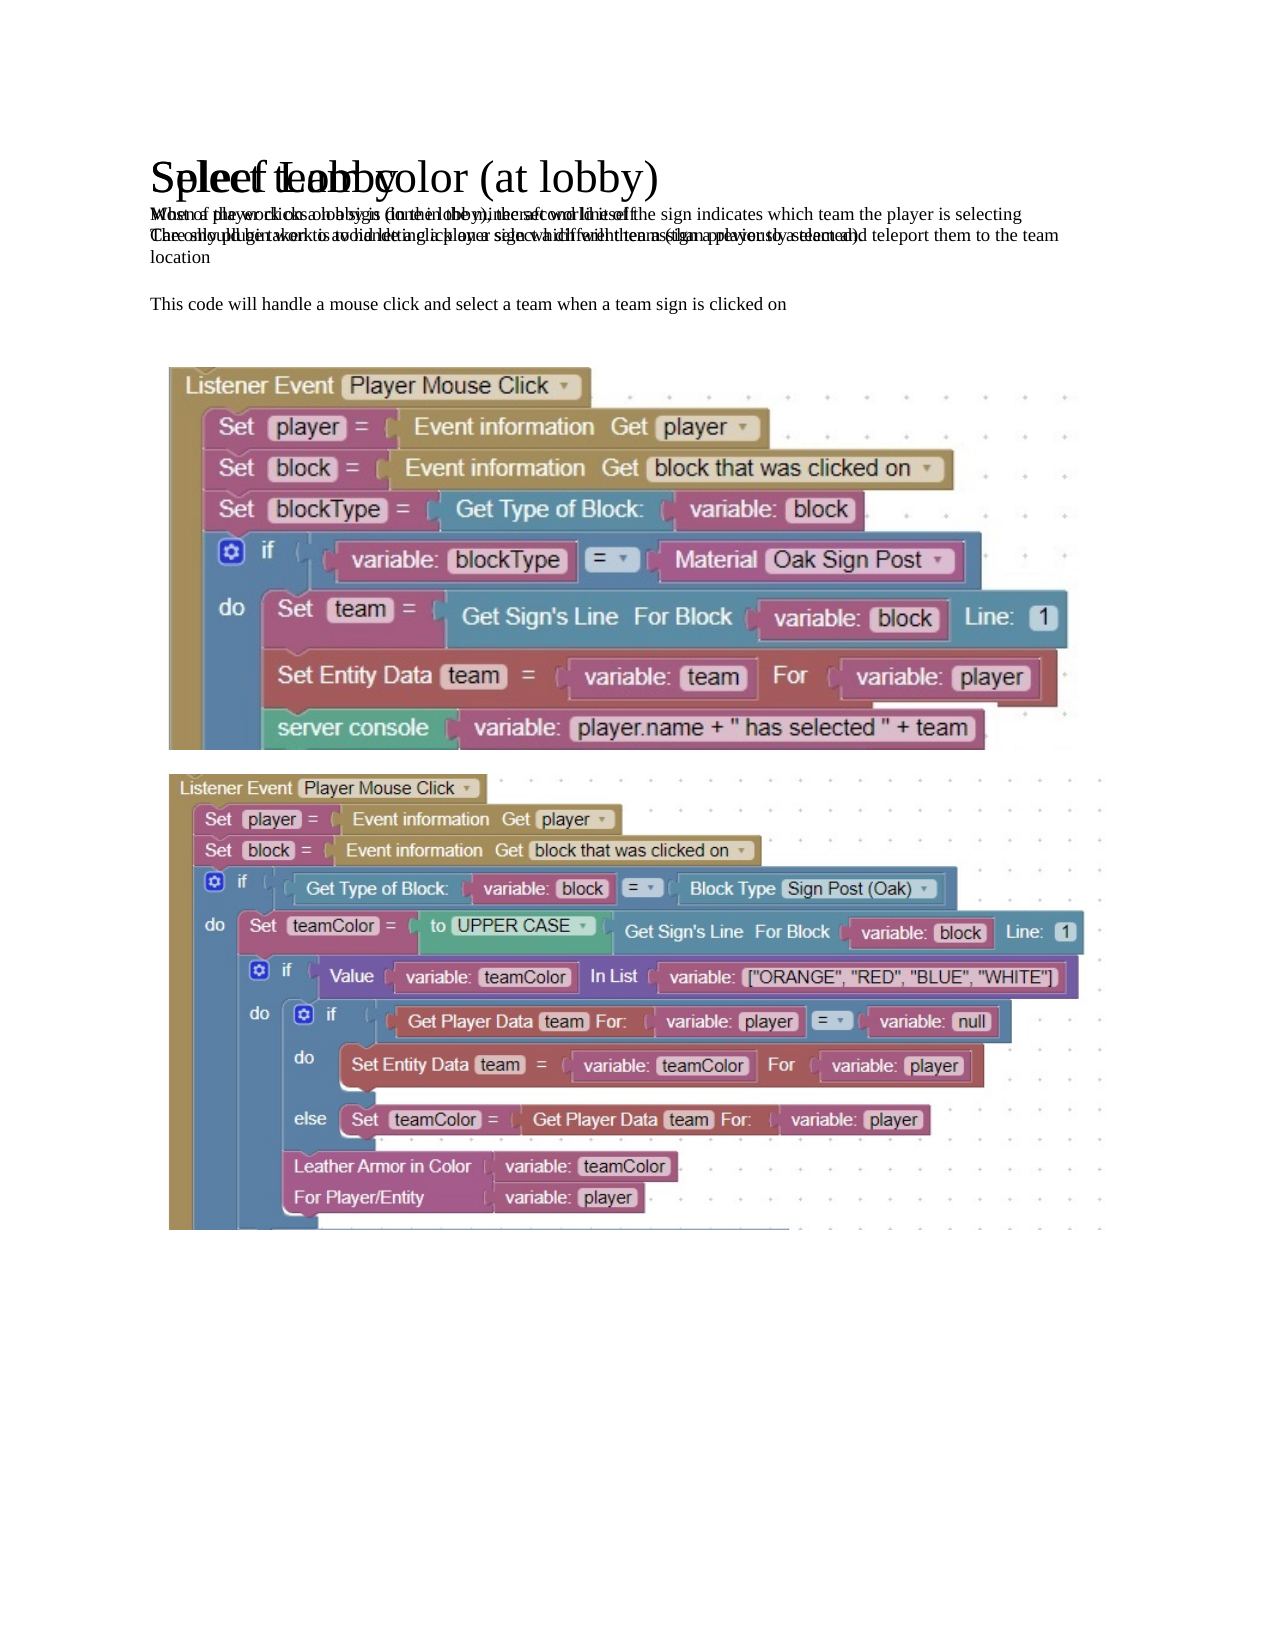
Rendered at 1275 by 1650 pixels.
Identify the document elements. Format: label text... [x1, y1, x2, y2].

picture [168, 367, 1080, 750]
text When a player clicks on a sign (in the lobby), the second line of the sign indicates which team the player is selecting Care should be taken to avoid letting a player select a different team (than previously selected). [150, 203, 1125, 246]
picture [168, 774, 1109, 1230]
text Most of the work on a lobby is done in the minecraft world itself The only plugin work is to hande a click on a sign which will then assign a player to a team and teleport them to the team location This code will handle a mouse click and select a team when a team sign is clicked on [150, 246, 1125, 314]
text Select team color (at lobby) [150, 150, 1125, 203]
